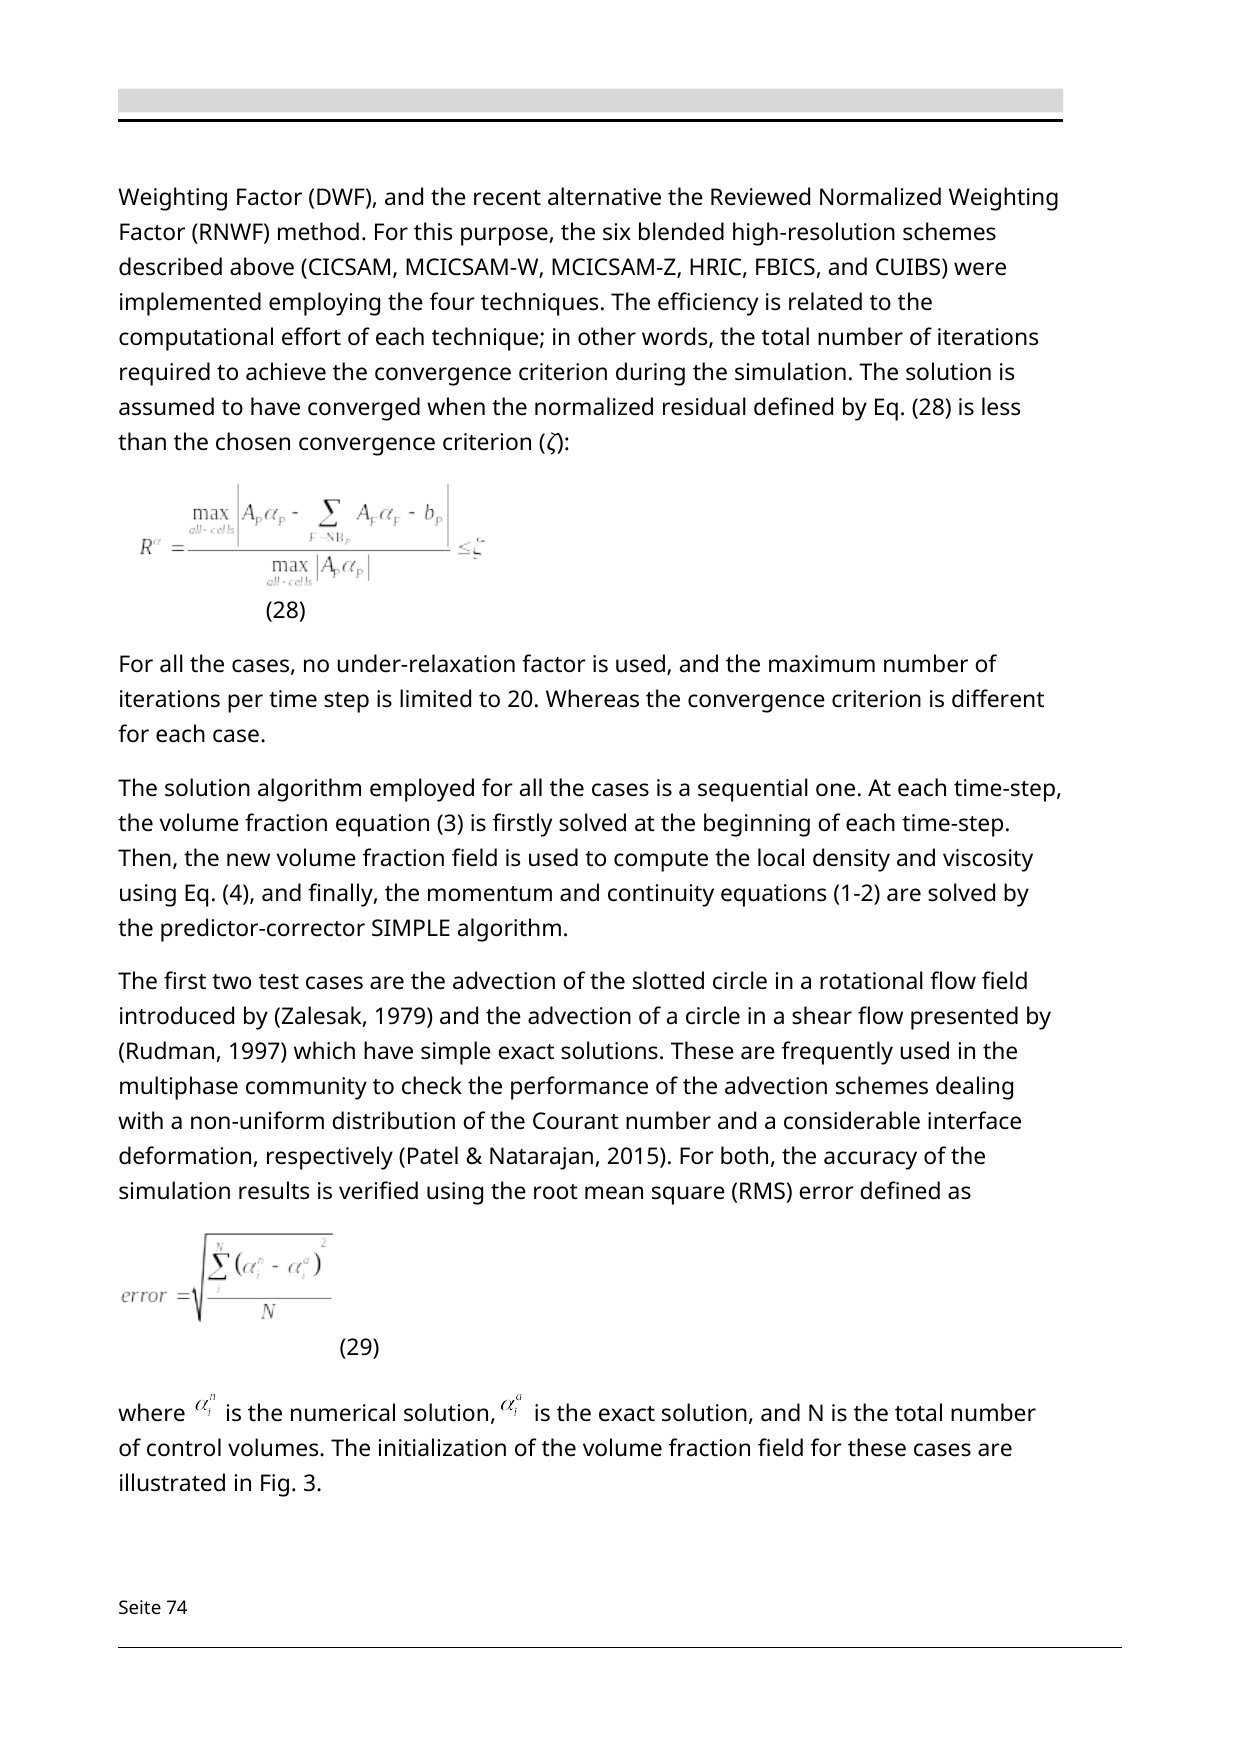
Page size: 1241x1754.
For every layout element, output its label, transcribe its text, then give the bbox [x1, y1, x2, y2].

text (29) [118, 1229, 1063, 1362]
text The solution algorithm employed for all the cases is a sequential one. At each time-step, the volume fraction equation (3) is firstly solved at the beginning of each time-step. Then, the new volume fraction field is used to compute the local density and viscosity using Eq. (4), and finally, the momentum and continuity equations (1-2) are solved by the predictor-corrector SIMPLE algorithm. [118, 772, 1063, 943]
text (28) [118, 479, 1063, 625]
text where is the numerical solution, is the exact solution, and N is the total number of control volumes. The initialization of the volume fraction field for these cases are illustrated in Fig. 3. [118, 1384, 1063, 1498]
text For all the cases, no under-relaxation factor is used, and the maximum number of iterations per time step is limited to 20. Whereas the convergence criterion is different for each case. [118, 648, 1063, 749]
text The first two test cases are the advection of the slotted circle in a rotational flow field introduced by (Zalesak, 1979) and the advection of a circle in a shear flow presented by (Rudman, 1997) which have simple exact solutions. These are frequently used in the multiphase community to check the performance of the advection schemes dealing with a non-uniform distribution of the Courant number and a considerable interface deformation, respectively (Patel & Natarajan, 2015). For both, the accuracy of the simulation results is verified using the root mean square (RMS) error defined as [118, 965, 1063, 1207]
